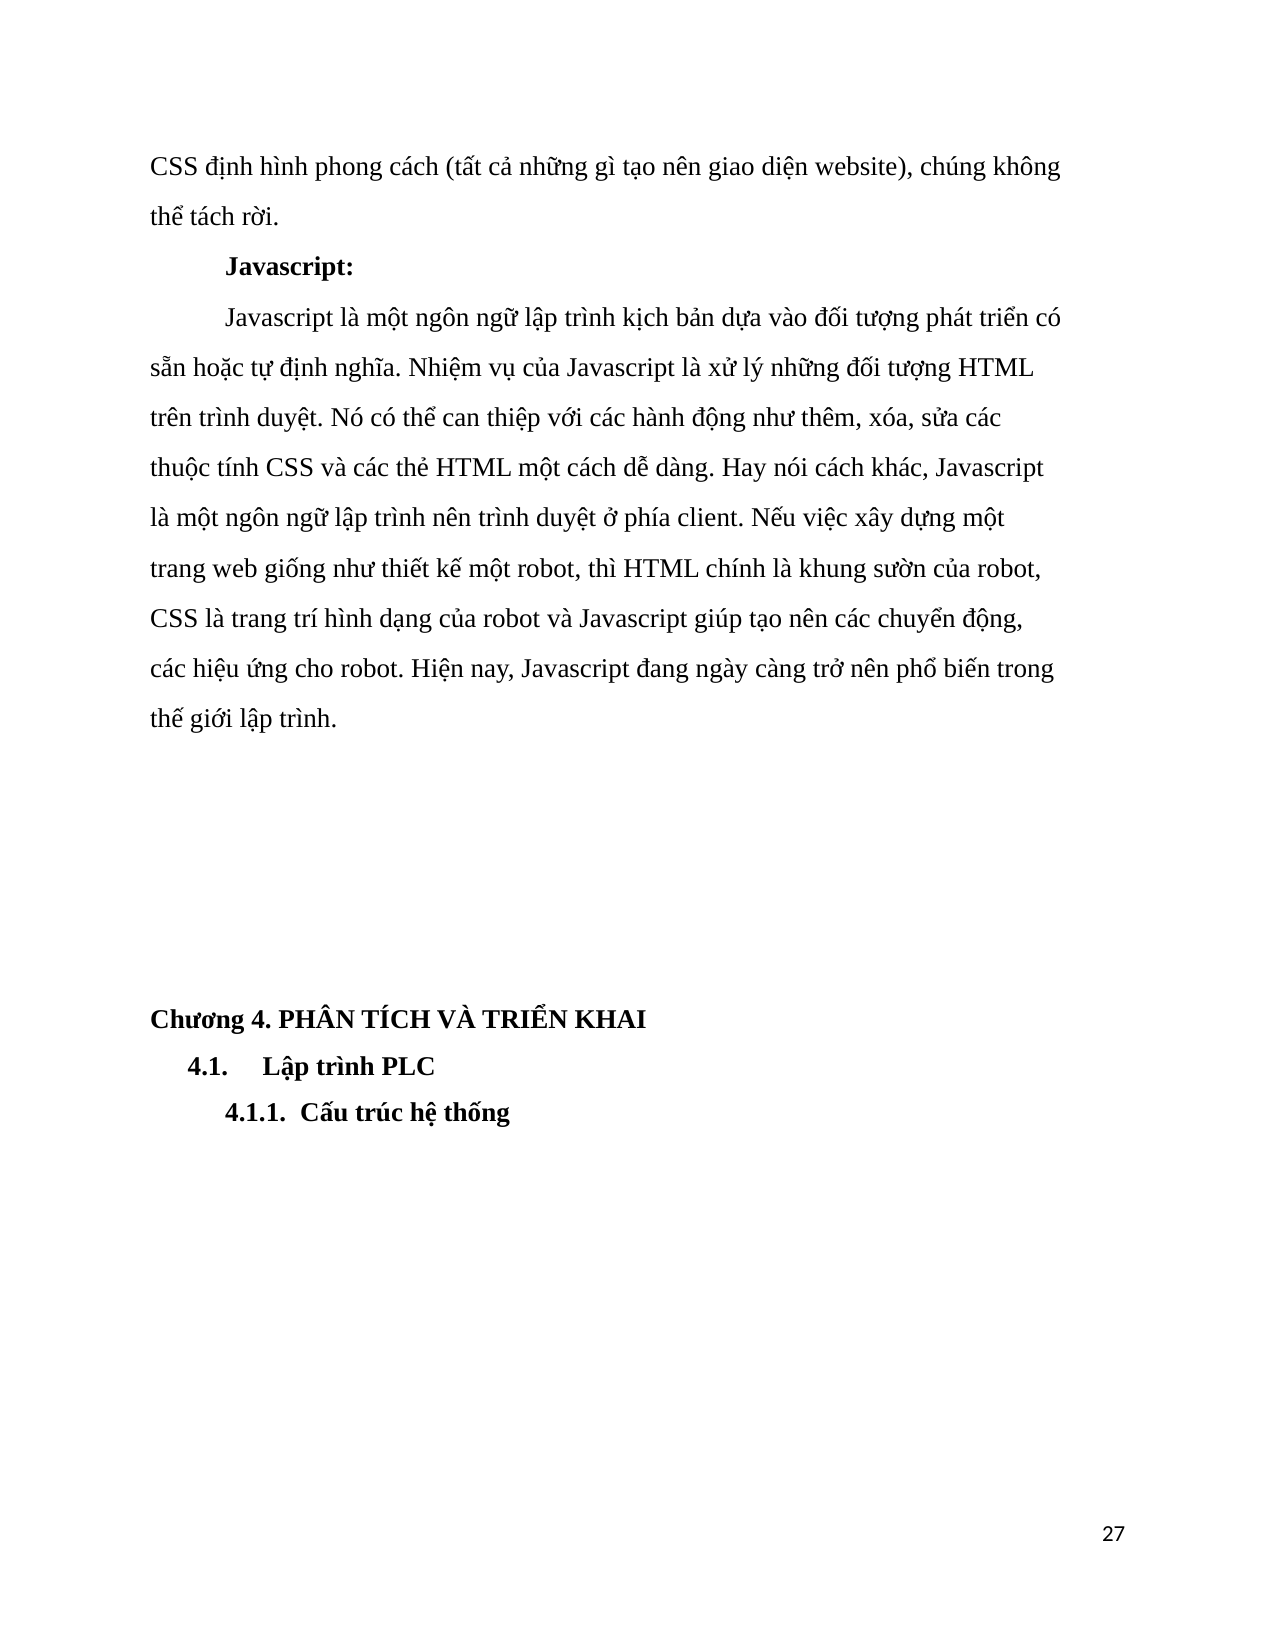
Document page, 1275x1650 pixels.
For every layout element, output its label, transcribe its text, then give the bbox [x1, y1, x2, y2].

text CSS là trang trí hình dạng của robot và Javascript giúp tạo nên các chuyển động, [150, 602, 1125, 633]
text thế giới lập trình. [150, 702, 1125, 733]
text CSS định hình phong cách (tất cả những gì tạo nên giao diện website), chúng không [150, 150, 1125, 181]
text sẵn hoặc tự định nghĩa. Nhiệm vụ của Javascript là xử lý những đối tượng HTML [150, 351, 1125, 382]
text thuộc tính CSS và các thẻ HTML một cách dễ dàng. Hay nói cách khác, Javascript [150, 451, 1125, 482]
text trang web giống như thiết kế một robot, thì HTML chính là khung sườn của robot, [150, 552, 1125, 583]
text Lập trình PLC [187, 1049, 1125, 1081]
text Cấu trúc hệ thống [225, 1096, 1125, 1127]
text Chương 4. PHÂN TÍCH VÀ TRIỂN KHAI [150, 1003, 1125, 1035]
text Javascript: [150, 250, 1125, 282]
text thể tách rời. [150, 200, 1125, 231]
text các hiệu ứng cho robot. Hiện nay, Javascript đang ngày càng trở nên phổ biến trong [150, 652, 1125, 683]
text Javascript là một ngôn ngữ lập trình kịch bản dựa vào đối tượng phát triển có [150, 301, 1125, 332]
text là một ngôn ngữ lập trình nên trình duyệt ở phía client. Nếu việc xây dựng một [150, 501, 1125, 533]
text trên trình duyệt. Nó có thể can thiệp với các hành động như thêm, xóa, sửa các [150, 401, 1125, 432]
